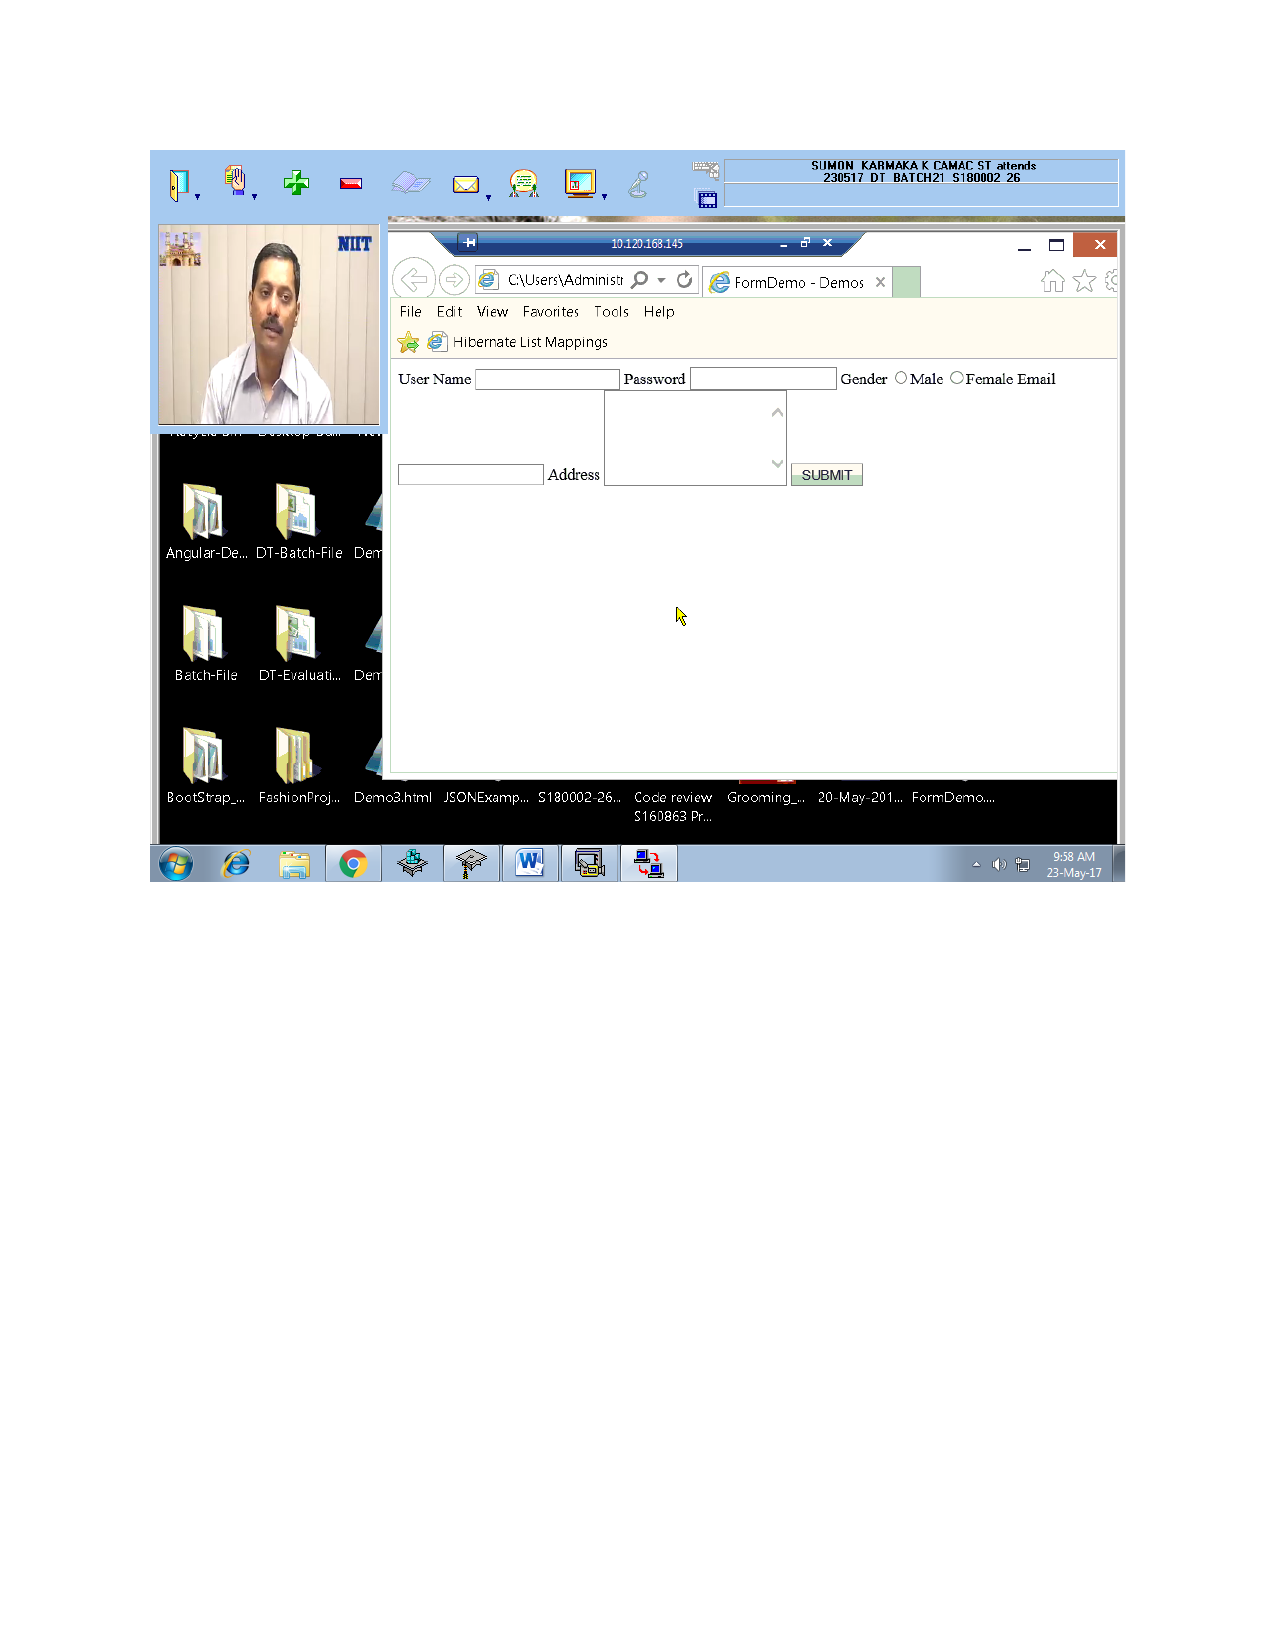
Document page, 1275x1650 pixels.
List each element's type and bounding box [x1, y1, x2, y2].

picture [150, 150, 1125, 882]
